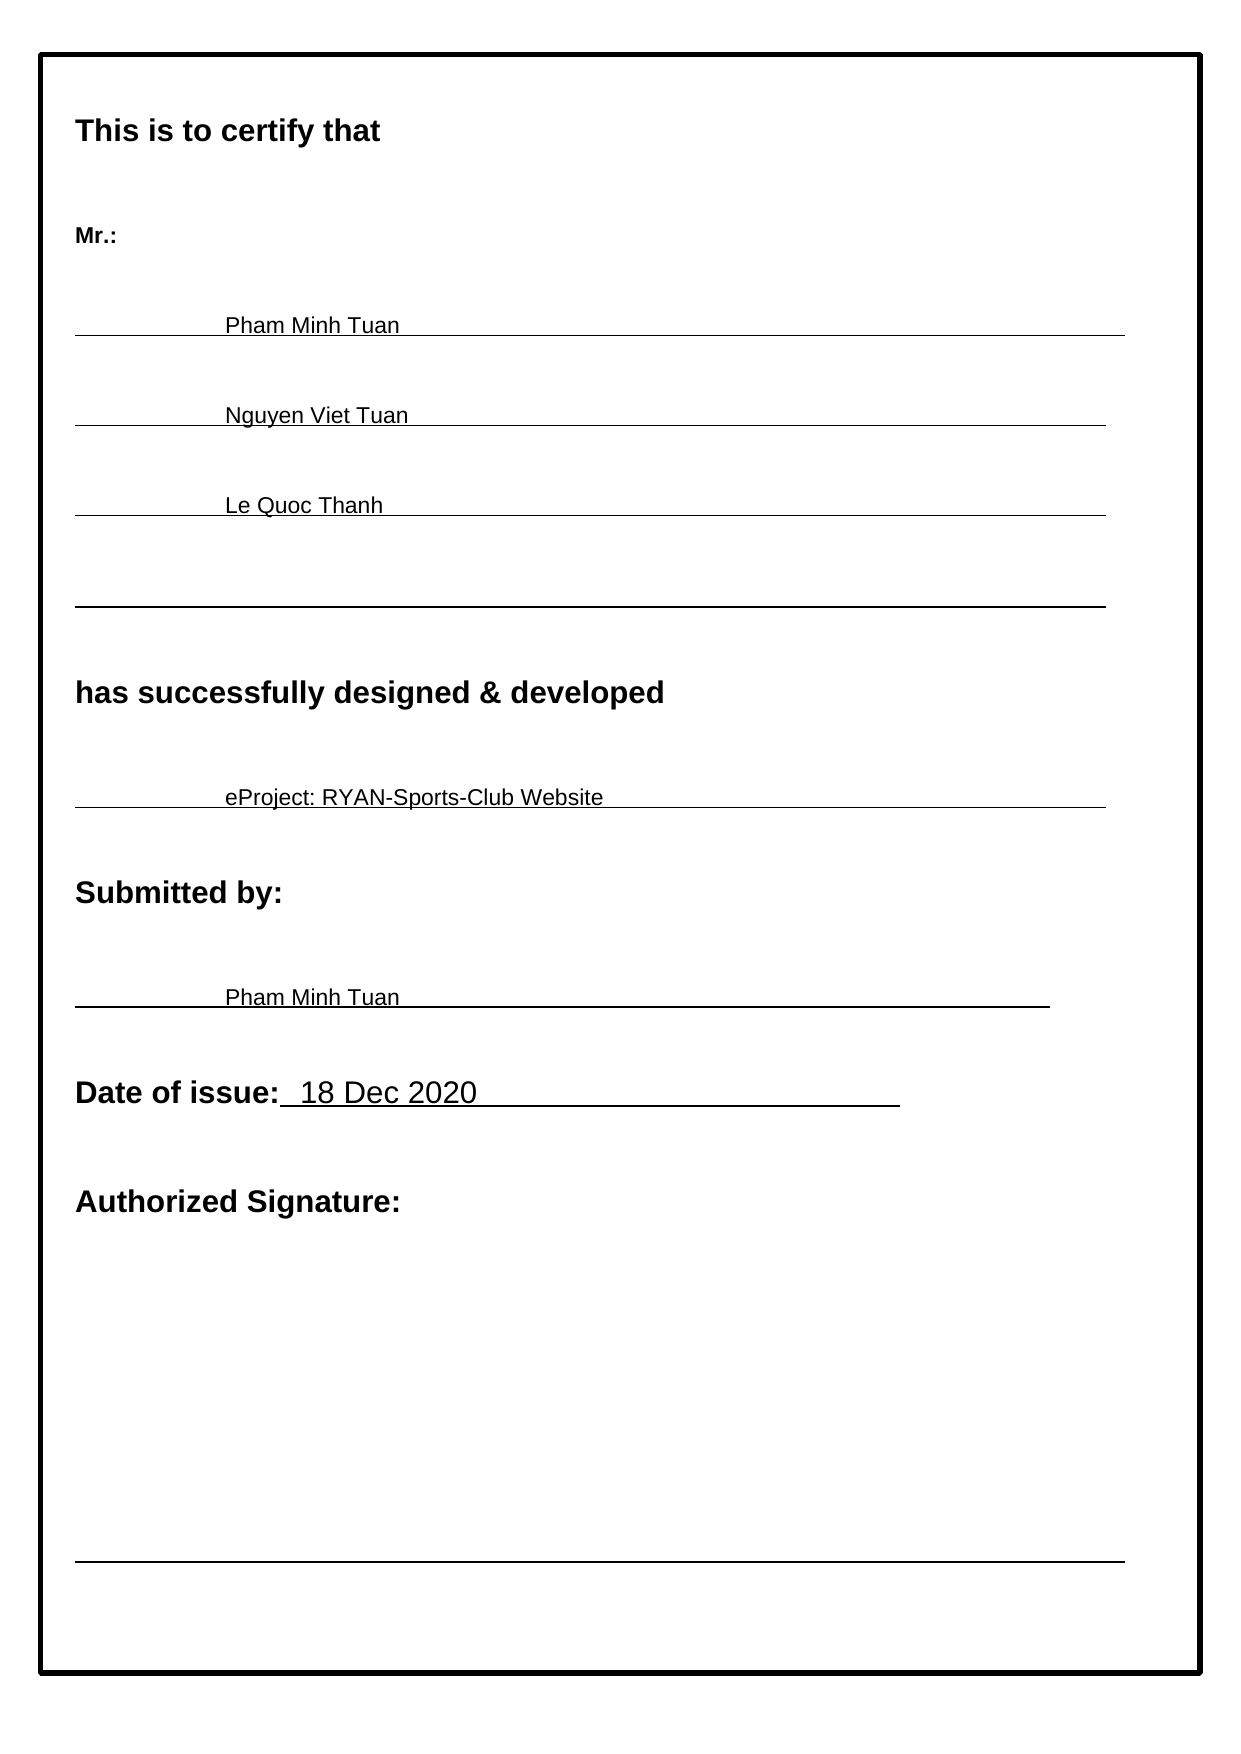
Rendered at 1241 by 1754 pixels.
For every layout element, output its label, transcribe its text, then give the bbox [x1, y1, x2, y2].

text has successfully designed & developed [75, 674, 1165, 711]
text Pham Minh Tuan [75, 312, 1165, 338]
text Authorized Signature: [75, 1183, 1165, 1219]
text eProject: RYAN-Sports-Club Website [75, 784, 1165, 810]
text This is to certify that [75, 112, 1165, 148]
text Le Quoc Thanh [75, 492, 1165, 519]
text Nguyen Viet Tuan [75, 402, 1165, 429]
text Date of issue: 18 Dec 2020 [75, 1074, 1165, 1110]
text Mr.: [75, 222, 1165, 248]
text Submitted by: [75, 874, 1165, 910]
text Pham Minh Tuan [75, 983, 1165, 1010]
